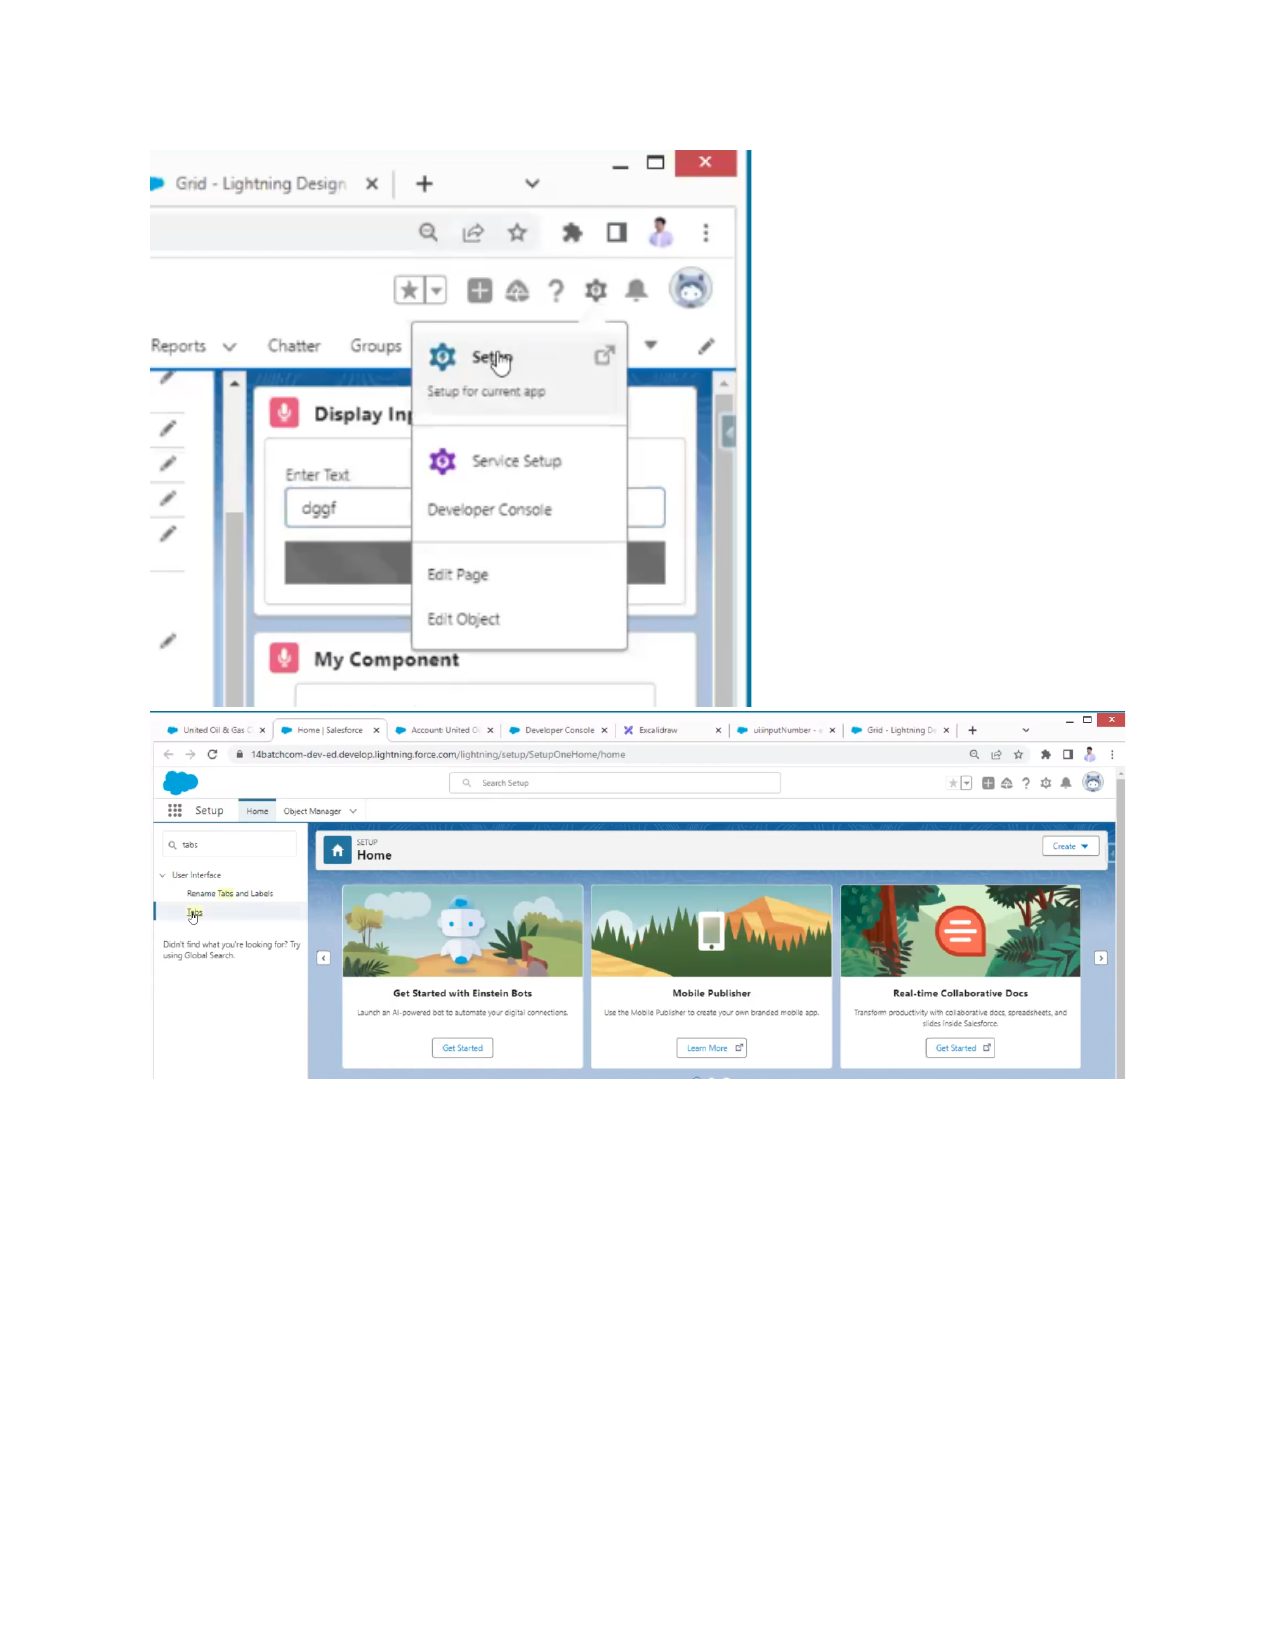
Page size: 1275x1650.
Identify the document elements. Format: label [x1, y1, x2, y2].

picture [150, 150, 747, 707]
picture [150, 711, 1125, 1079]
